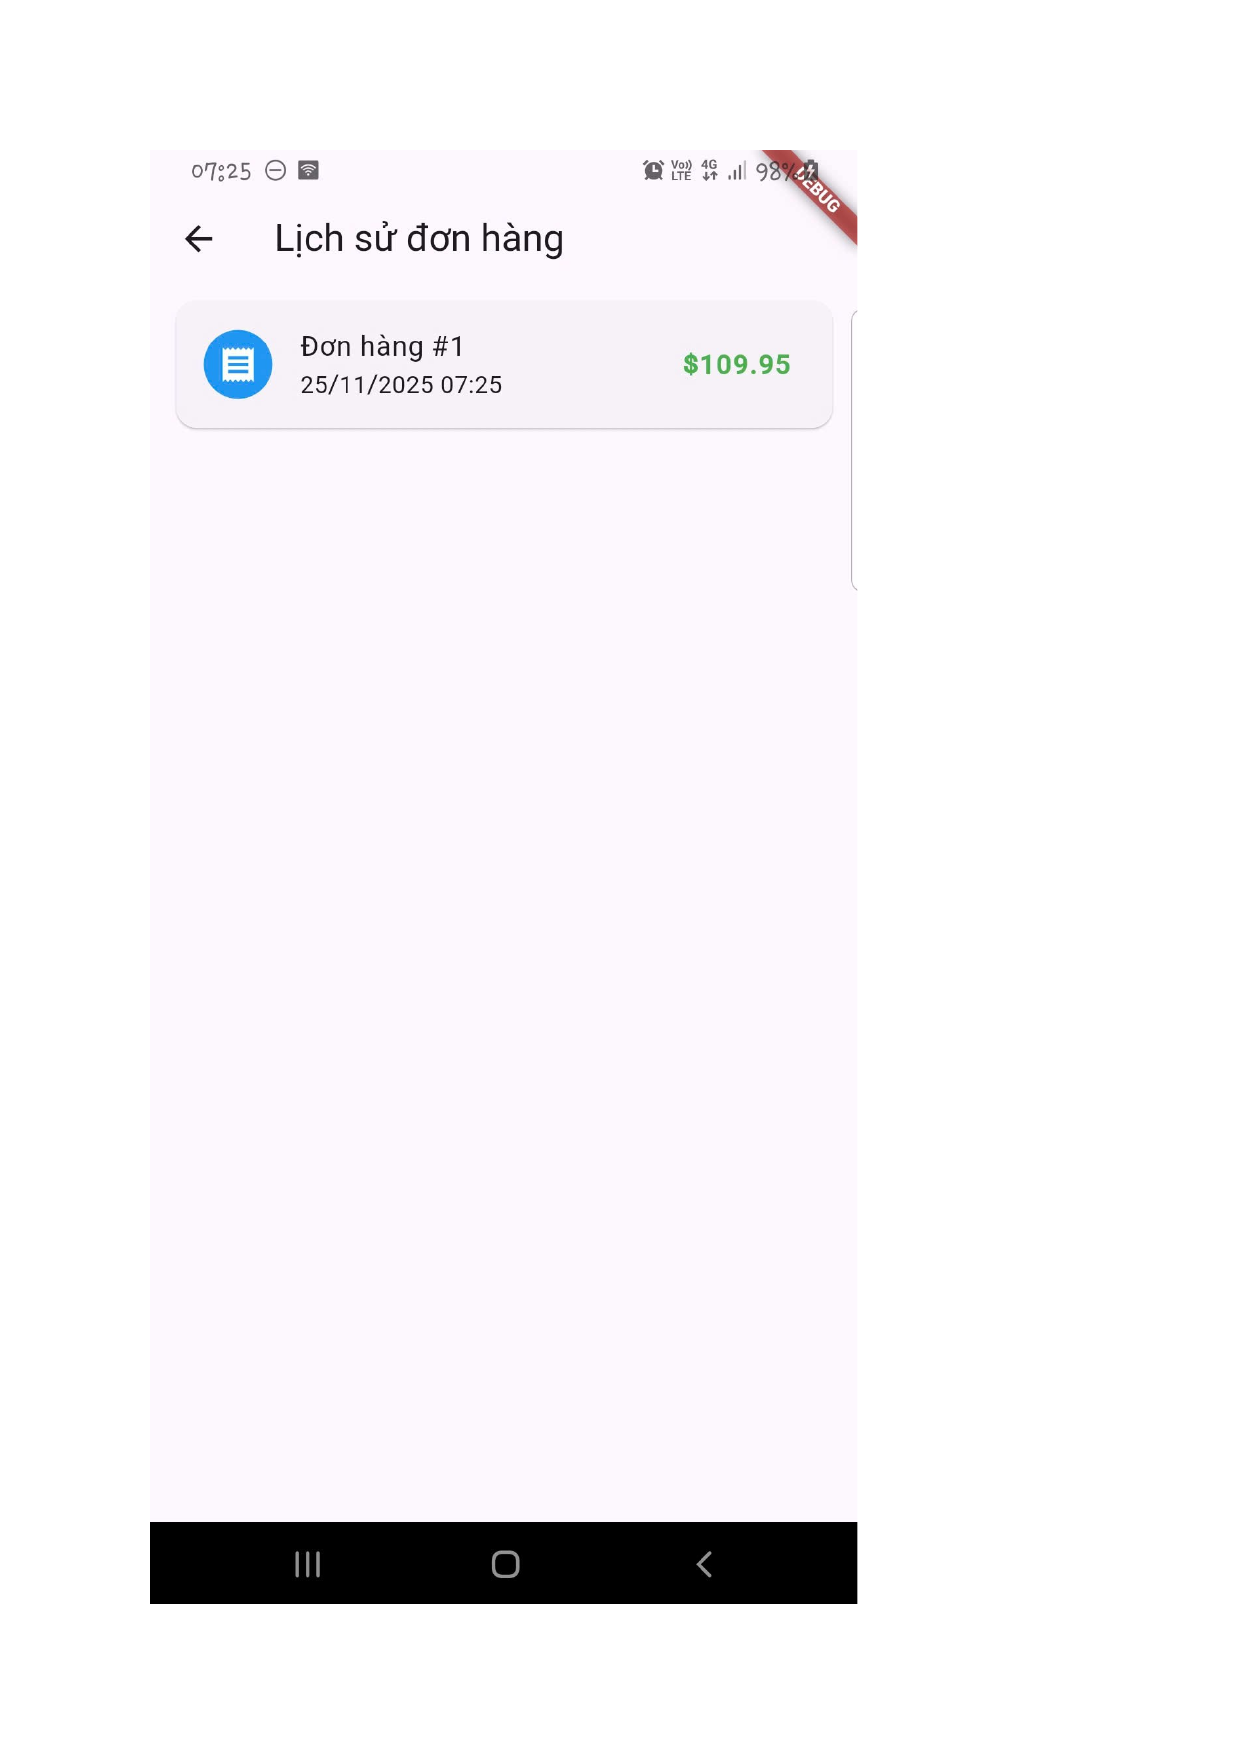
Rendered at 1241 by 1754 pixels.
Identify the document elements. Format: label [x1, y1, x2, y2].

picture [150, 150, 858, 1604]
